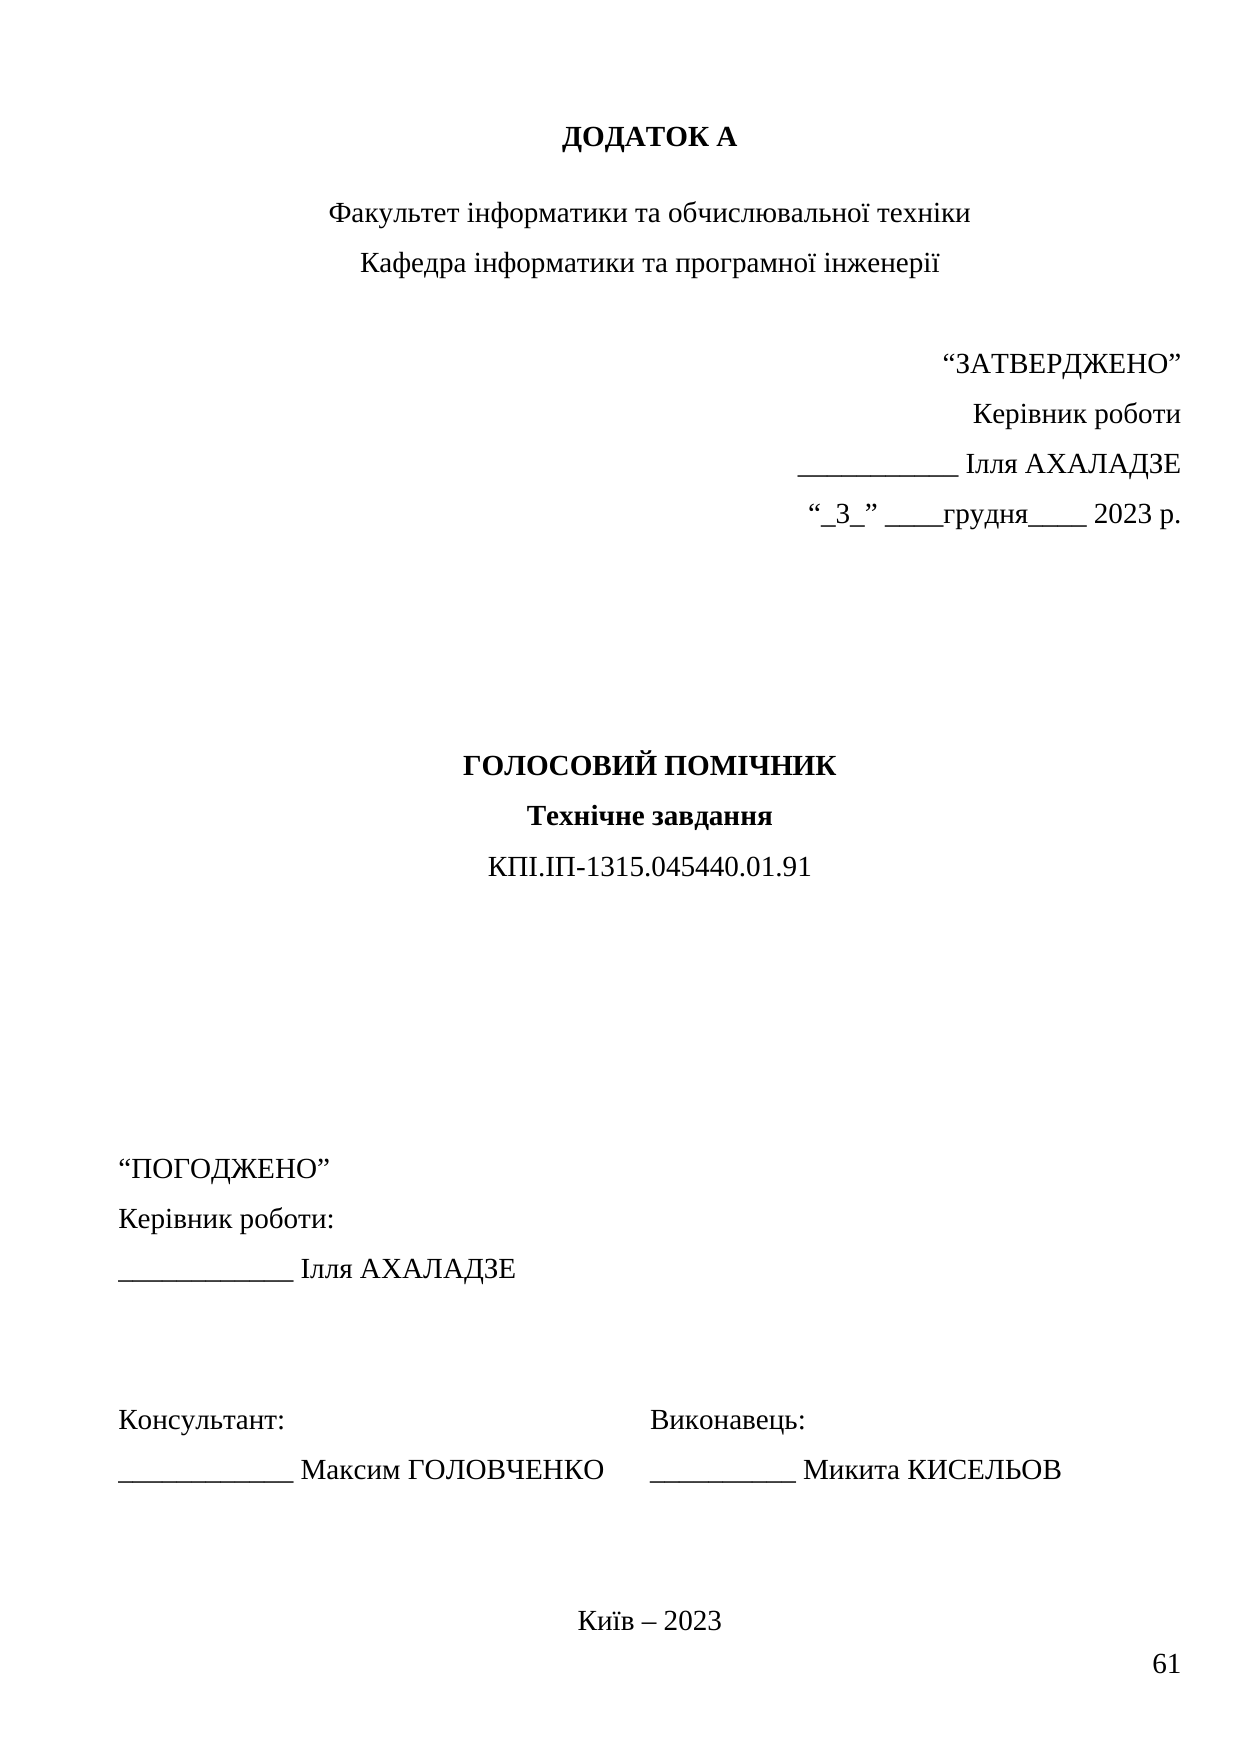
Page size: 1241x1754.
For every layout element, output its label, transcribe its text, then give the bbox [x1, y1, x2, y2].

text Технічне завдання [118, 798, 1181, 832]
text Керівник роботи: [118, 1201, 1181, 1234]
text КПІ.ІП-1315.045440.01.91 [118, 849, 1181, 882]
table_header Виконавець: [639, 1402, 1170, 1452]
text ____________ Ілля АХАЛАДЗЕ [118, 1251, 1181, 1285]
text “ПОГОДЖЕНО” [118, 1151, 1181, 1184]
text Кафедра інформатики та програмної інженерії [118, 245, 1181, 279]
table_header Консультант: [107, 1402, 638, 1452]
text ДОДАТОК А [118, 119, 1181, 153]
text “_3_” ____грудня____ 2023 р. [650, 497, 1181, 530]
table_cell ____________ Максим ГОЛОВЧЕНКО [107, 1453, 638, 1503]
text ГОЛОСОВИЙ ПОМІЧНИК [118, 748, 1181, 782]
table_cell __________ Микита КИСЕЛЬОВ [639, 1453, 1170, 1503]
text Керівник роботи [650, 396, 1181, 429]
text “ЗАТВЕРДЖЕНО” [650, 346, 1181, 379]
text Київ – 2023 [118, 1603, 1181, 1637]
text Факультет інформатики та обчислювальної техніки [118, 195, 1181, 228]
text ___________ Ілля АХАЛАДЗЕ [650, 446, 1181, 480]
